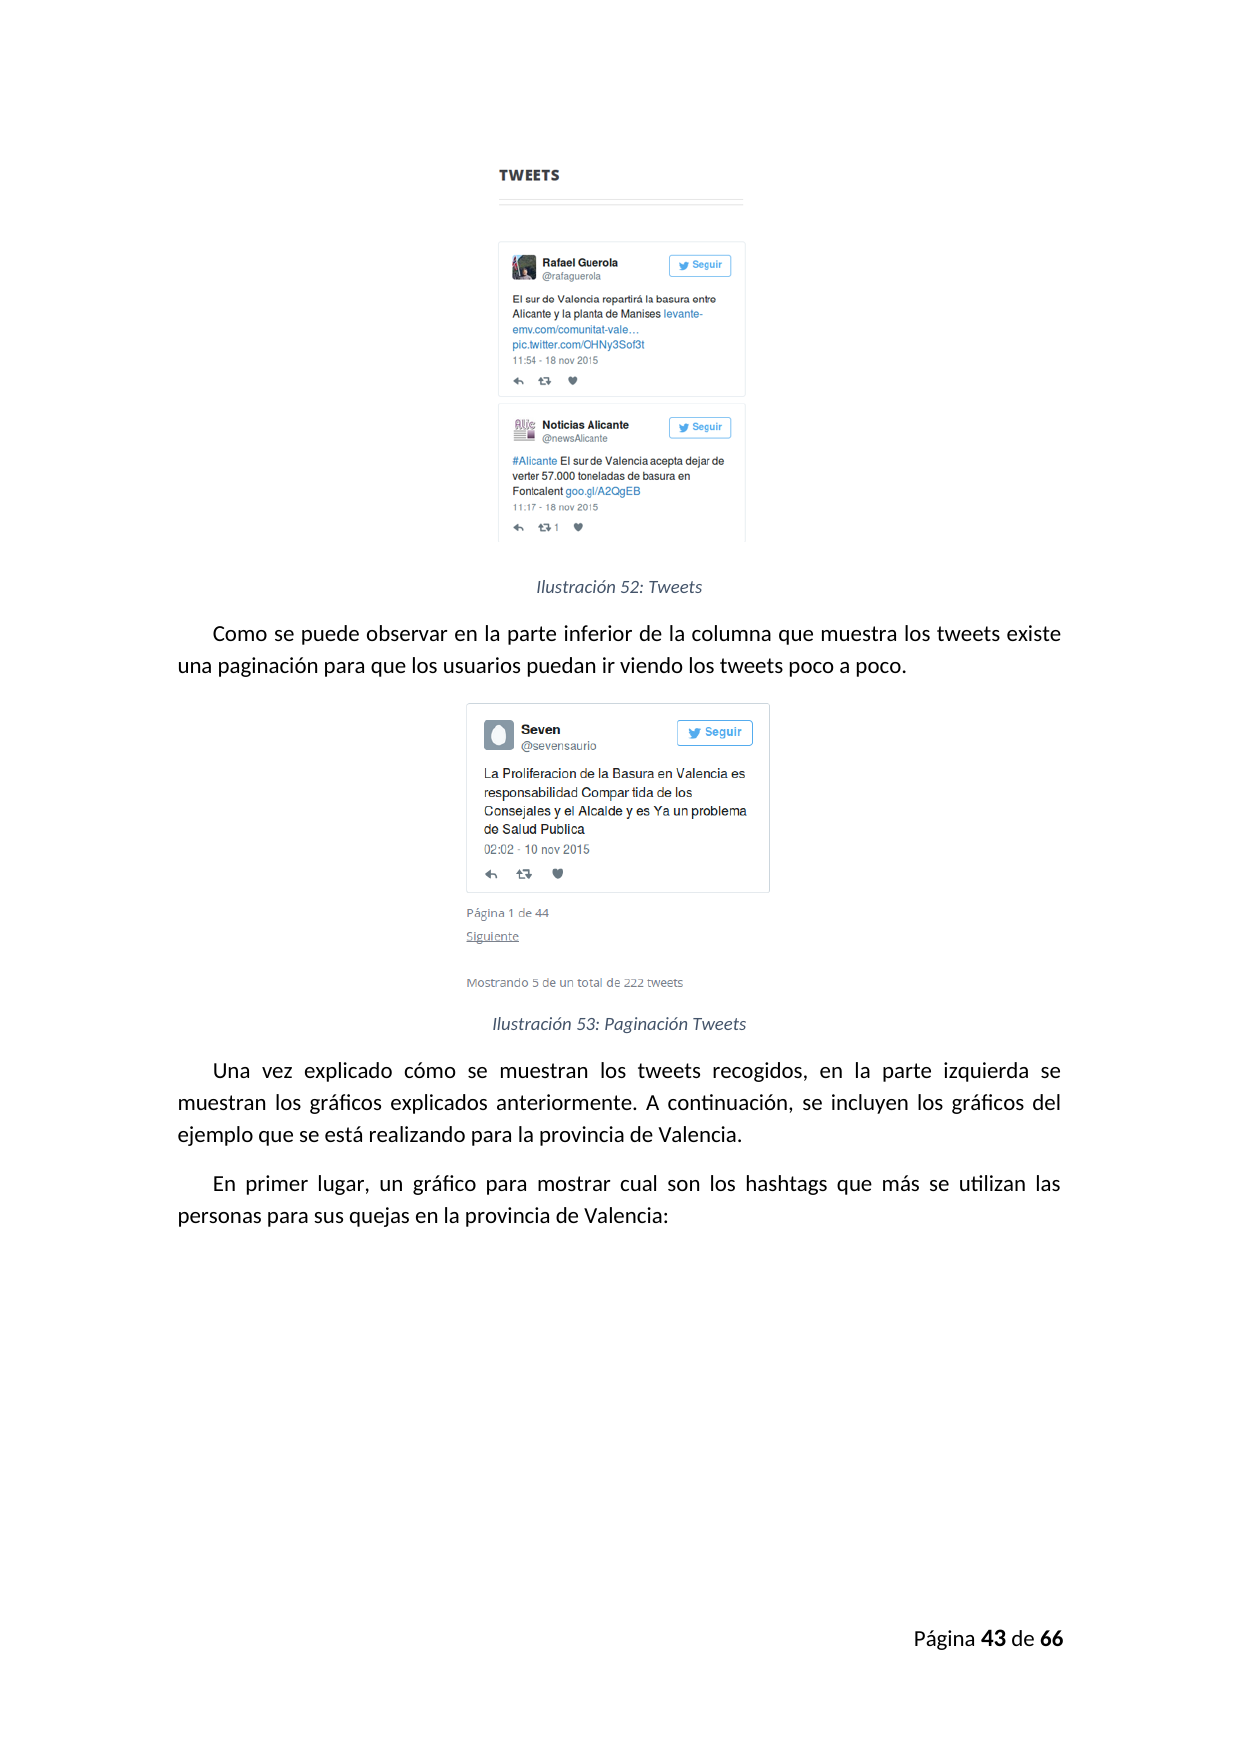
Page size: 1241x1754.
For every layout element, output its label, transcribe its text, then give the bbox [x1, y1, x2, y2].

text Como se puede observar en la parte inferior de la columna que muestra los tweets existe una paginación para que los usuarios puedan ir viendo los tweets poco a poco. [177, 619, 1063, 679]
picture [474, 147, 766, 557]
text En primer lugar, un gráfico para mostrar cual son los hashtags que más se utilizan las personas para sus quejas en la provincia de Valencia: [177, 1169, 1063, 1230]
text Una vez explicado cómo se muestran los tweets recogidos, en la parte izquierda se muestran los gráficos explicados anteriormente. A continuación, se incluyen los gráficos del ejemplo que se está realizando para la provincia de Valencia. [177, 1056, 1063, 1149]
picture [462, 700, 778, 994]
